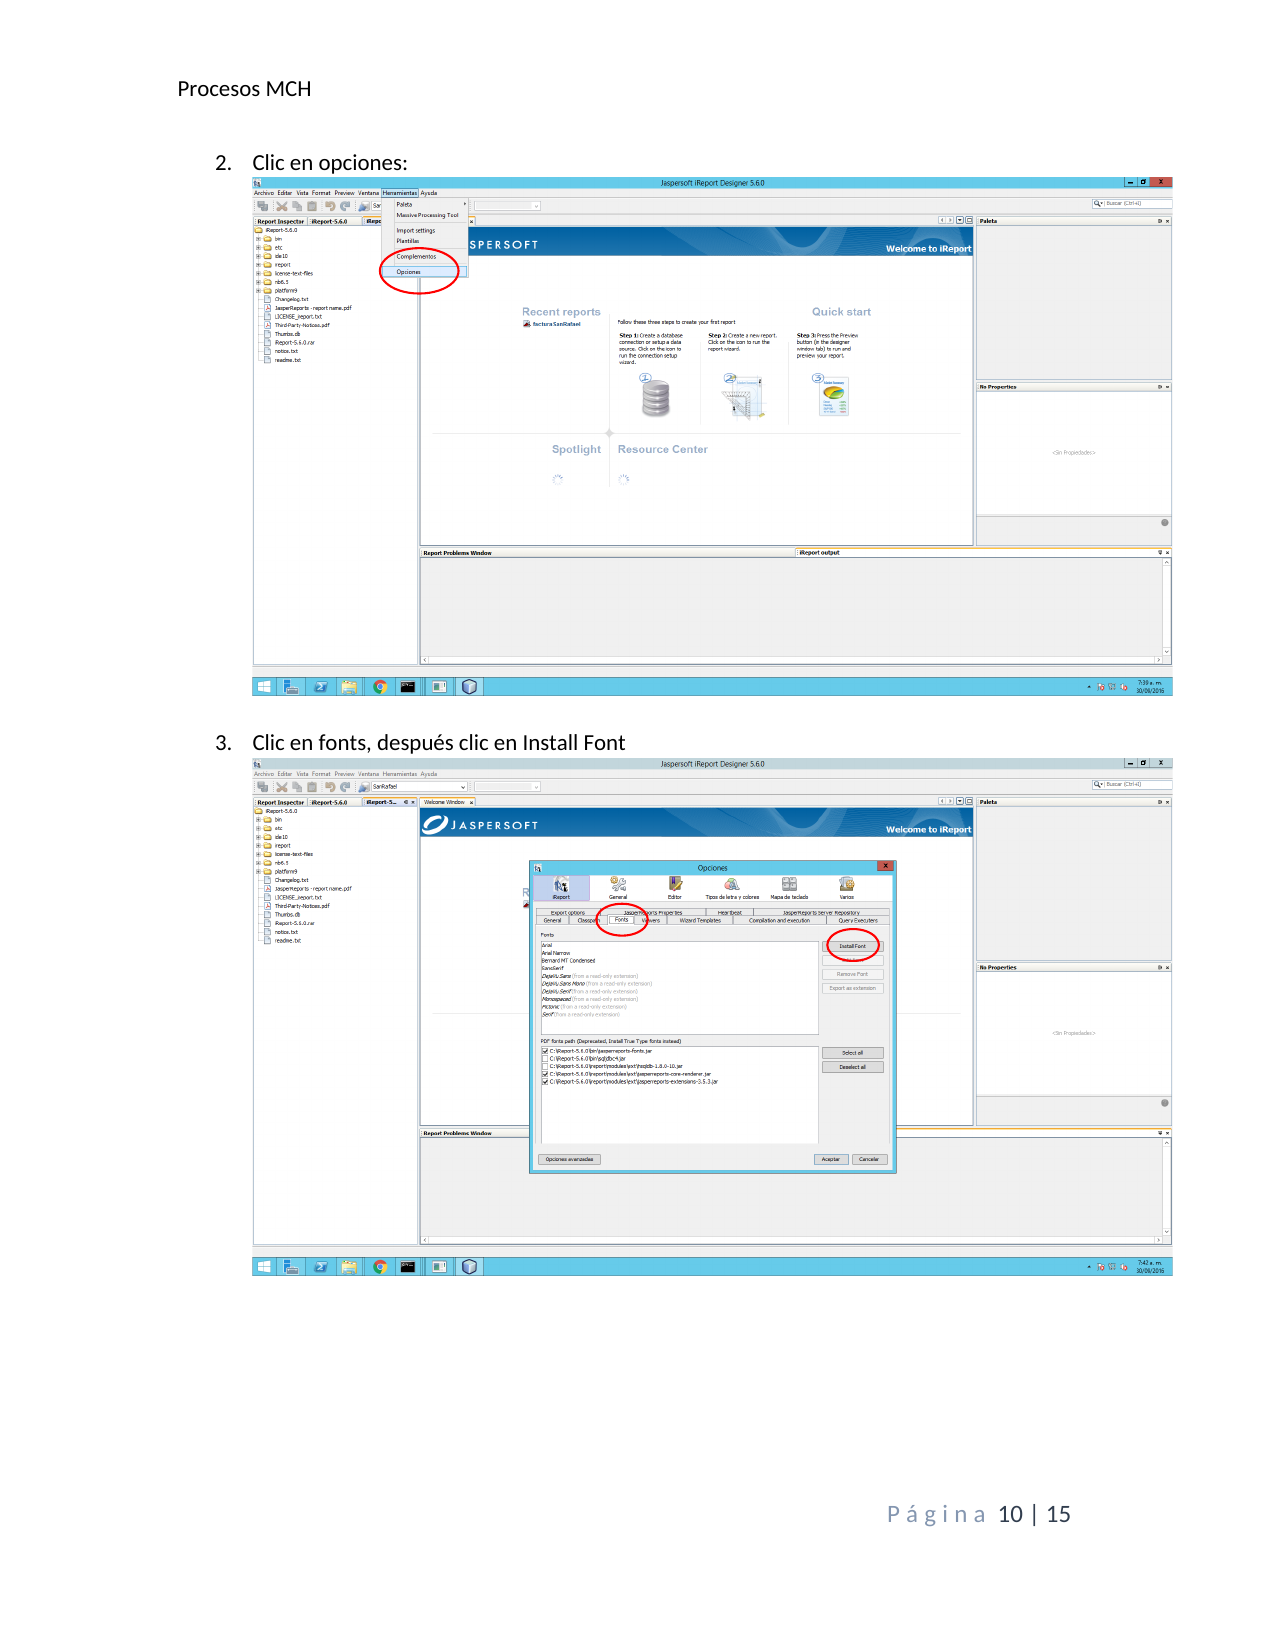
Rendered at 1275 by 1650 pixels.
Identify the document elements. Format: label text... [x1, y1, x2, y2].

picture [252, 758, 1173, 1276]
list Clic en opciones: [215, 148, 1098, 176]
picture [252, 177, 1173, 696]
list Clic en fonts, después clic en Install Font [215, 728, 1098, 756]
